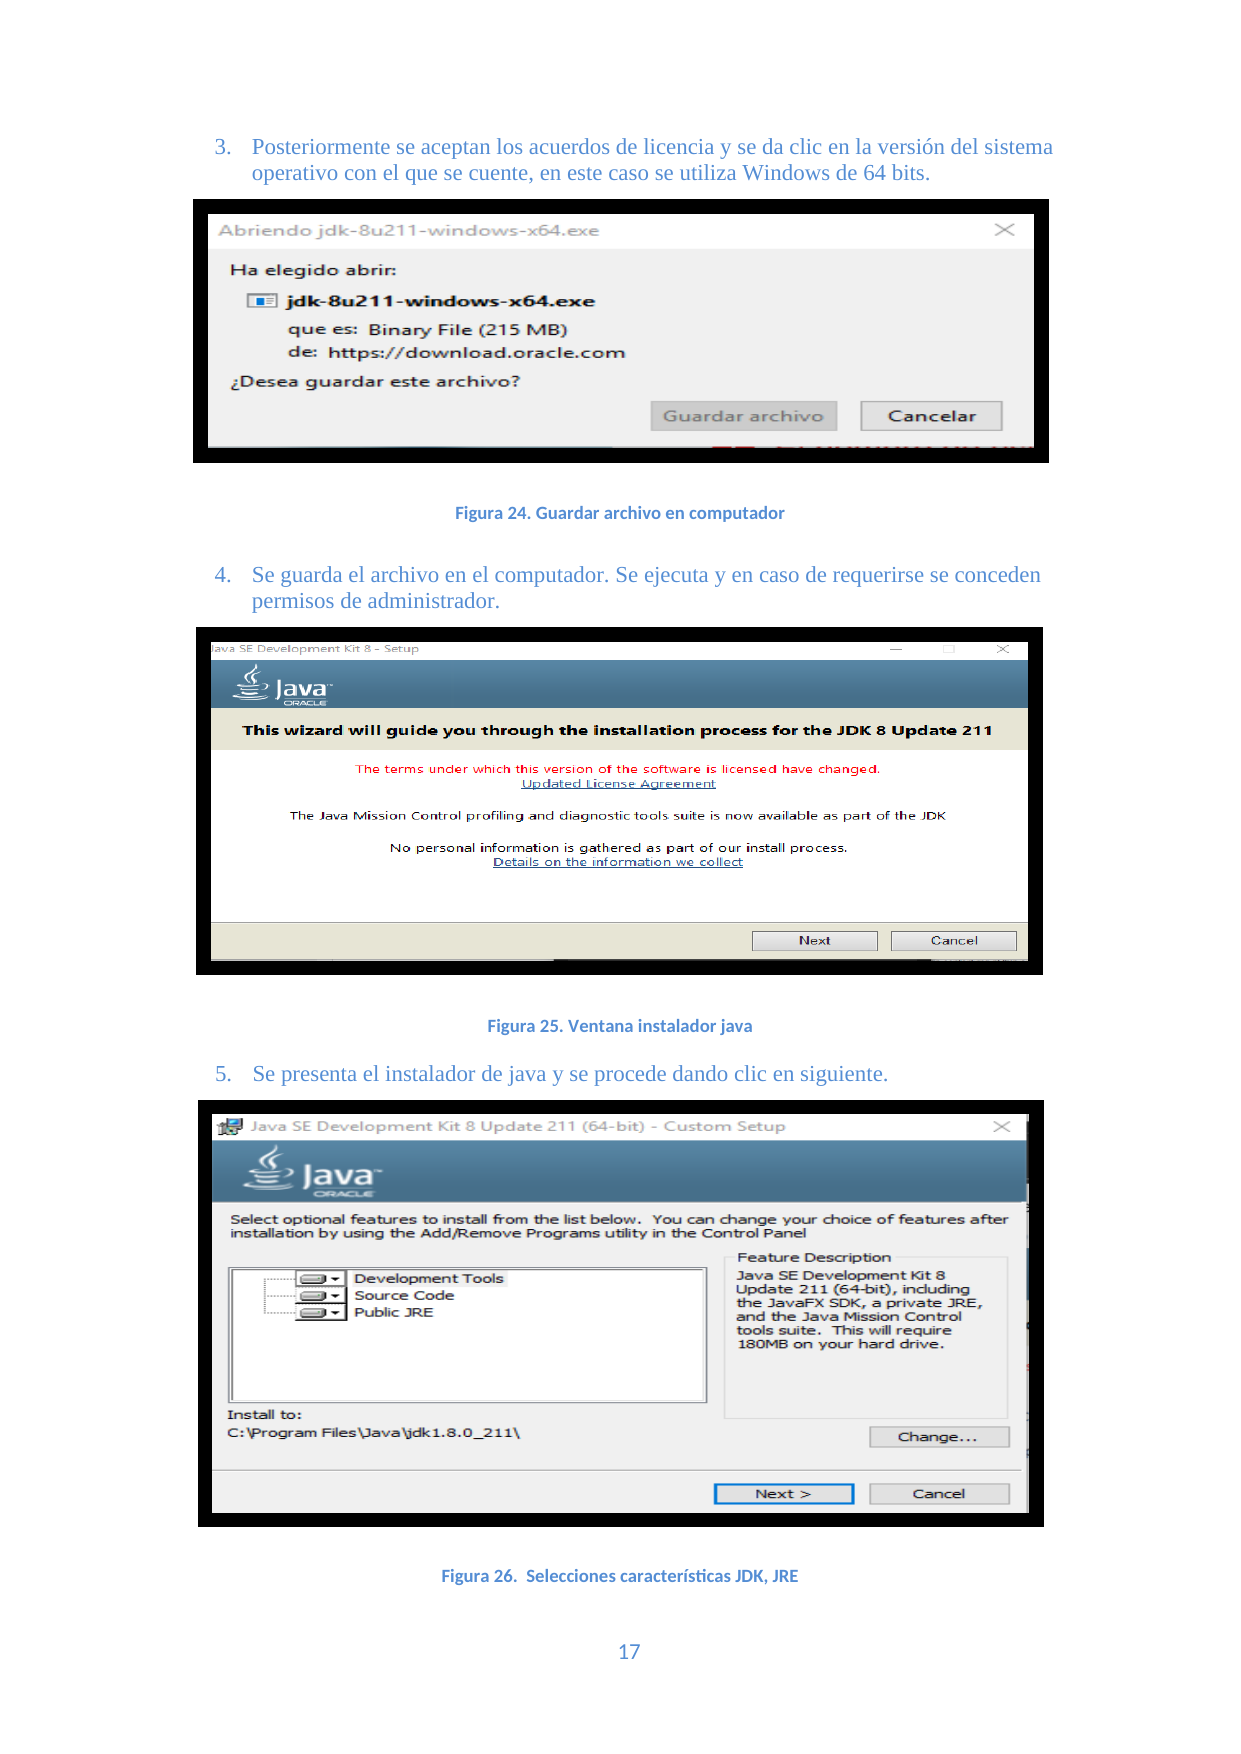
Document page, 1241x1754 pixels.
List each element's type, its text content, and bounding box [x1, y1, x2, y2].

text Figura 25. Ventana instalador java [177, 1014, 1063, 1037]
text Figura 24. Guardar archivo en computador [177, 501, 1063, 524]
text Figura 26. Selecciones características JDK, JRE [177, 1564, 1063, 1587]
list Se presenta el instalador de java y se procede dando clic en siguiente. [215, 1060, 1063, 1086]
picture [211, 642, 1028, 961]
list Se guarda el archivo en el computador. Se ejecuta y en caso de requerirse se conceden permisos de administrador. [214, 561, 1063, 614]
picture [212, 1114, 1029, 1513]
picture [208, 214, 1034, 448]
list Posteriormente se aceptan los acuerdos de licencia y se da clic en la versión del sistema operativo con el que se cuente, en este caso se utiliza Windows de 64 bits. [214, 133, 1063, 186]
